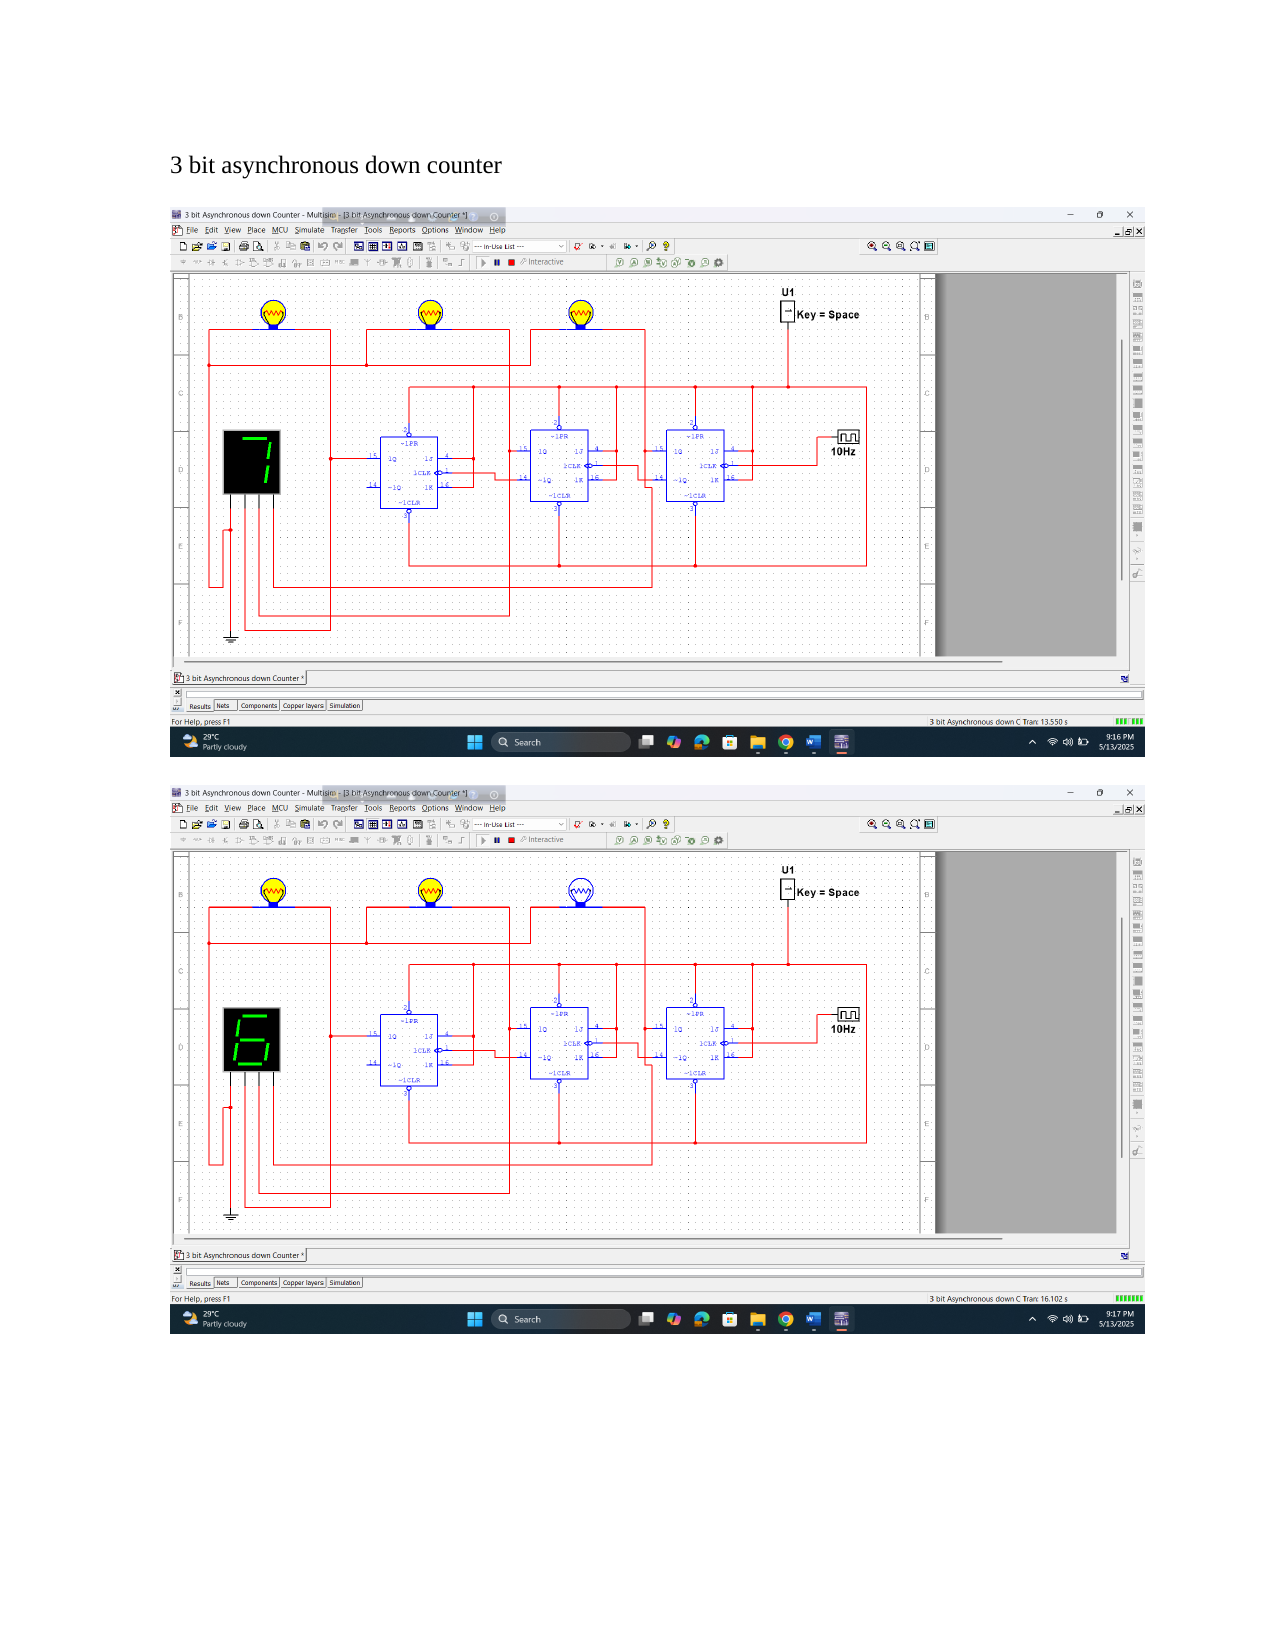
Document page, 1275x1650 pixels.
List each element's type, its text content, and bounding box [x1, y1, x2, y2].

picture [170, 207, 1145, 757]
picture [170, 785, 1145, 1334]
text 3 bit asynchronous down counter [170, 150, 1125, 179]
